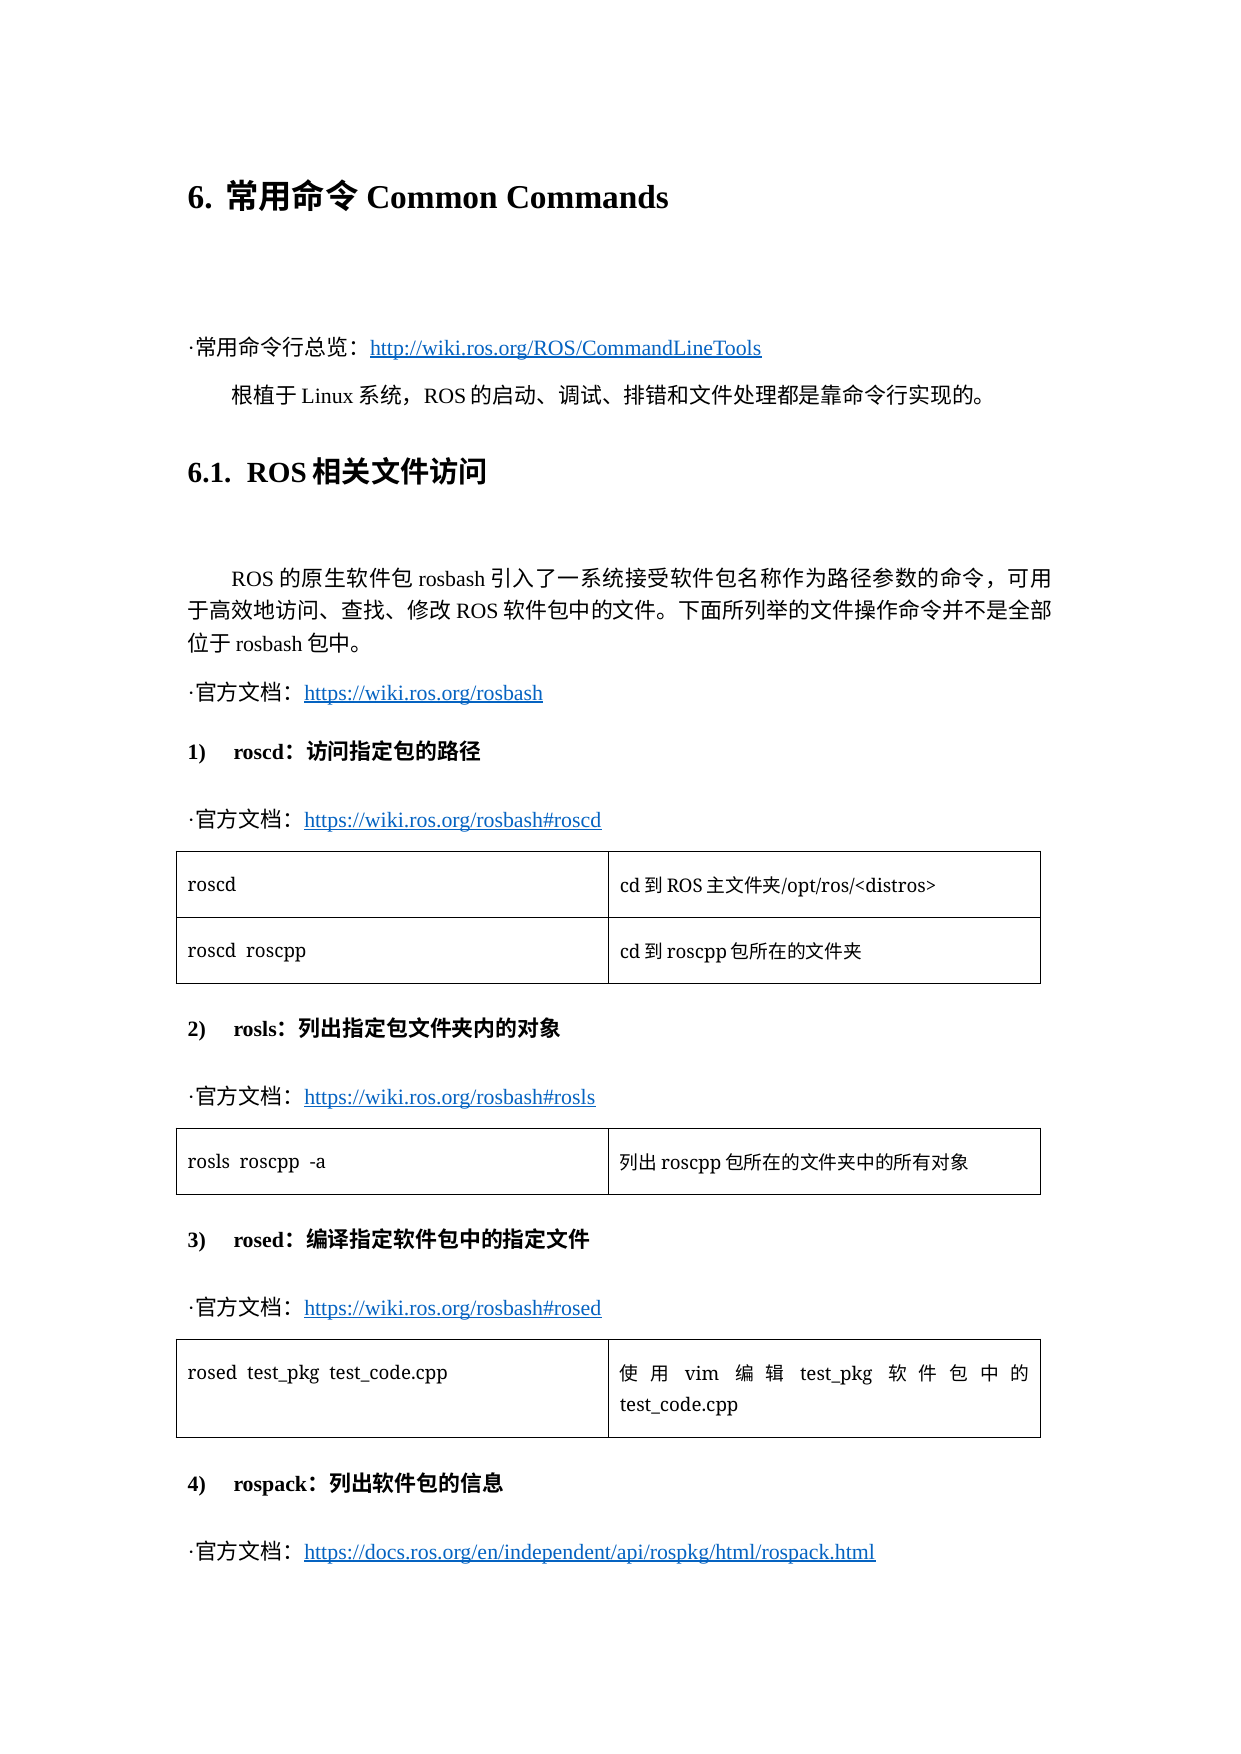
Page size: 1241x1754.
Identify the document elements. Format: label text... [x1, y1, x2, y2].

subtitle rosls：列出指定包文件夹内的对象 [187, 1011, 1053, 1043]
subtitle rosed：编译指定软件包中的指定文件 [187, 1222, 1053, 1254]
table_header 使用vim编辑test_pkg软件包中的test_code.cpp [609, 1340, 1040, 1437]
text ·官方文档：https://wiki.ros.org/rosbash#rosls [187, 1079, 1053, 1111]
subtitle rospack：列出软件包的信息 [187, 1465, 1053, 1498]
table_header roscd [177, 852, 608, 917]
text ROS的原生软件包rosbash引入了一系统接受软件包名称作为路径参数的命令，可用于高效地访问、查找、修改ROS软件包中的文件。下面所列举的文件操作命令并不是全部位于rosbash包中。 [187, 561, 1053, 658]
text ·官方文档：https://wiki.ros.org/rosbash#roscd [187, 802, 1053, 834]
table_header cd到ROS主文件夹/opt/ros/<distros> [609, 852, 1040, 917]
text ·官方文档：https://wiki.ros.org/rosbash#rosed [187, 1290, 1053, 1322]
subtitle 常用命令 Common Commands [187, 162, 1053, 227]
table_cell cd到roscpp包所在的文件夹 [609, 918, 1040, 983]
text ·官方文档：https://wiki.ros.org/rosbash [187, 674, 1053, 707]
table_header rosed test_pkg test_code.cpp [177, 1340, 608, 1437]
text ·常用命令行总览：http://wiki.ros.org/ROS/CommandLineTools [187, 329, 1053, 362]
subtitle ROS相关文件访问 [187, 438, 1053, 503]
table_header rosls roscpp -a [177, 1129, 608, 1194]
table_header 列出roscpp包所在的文件夹中的所有对象 [609, 1129, 1040, 1194]
subtitle roscd：访问指定包的路径 [187, 734, 1053, 766]
text 根植于Linux系统，ROS的启动、调试、排错和文件处理都是靠命令行实现的。 [187, 378, 1053, 411]
table_cell roscd roscpp [177, 918, 608, 983]
text ·官方文档：https://docs.ros.org/en/independent/api/rospkg/html/rospack.html [187, 1533, 1053, 1566]
